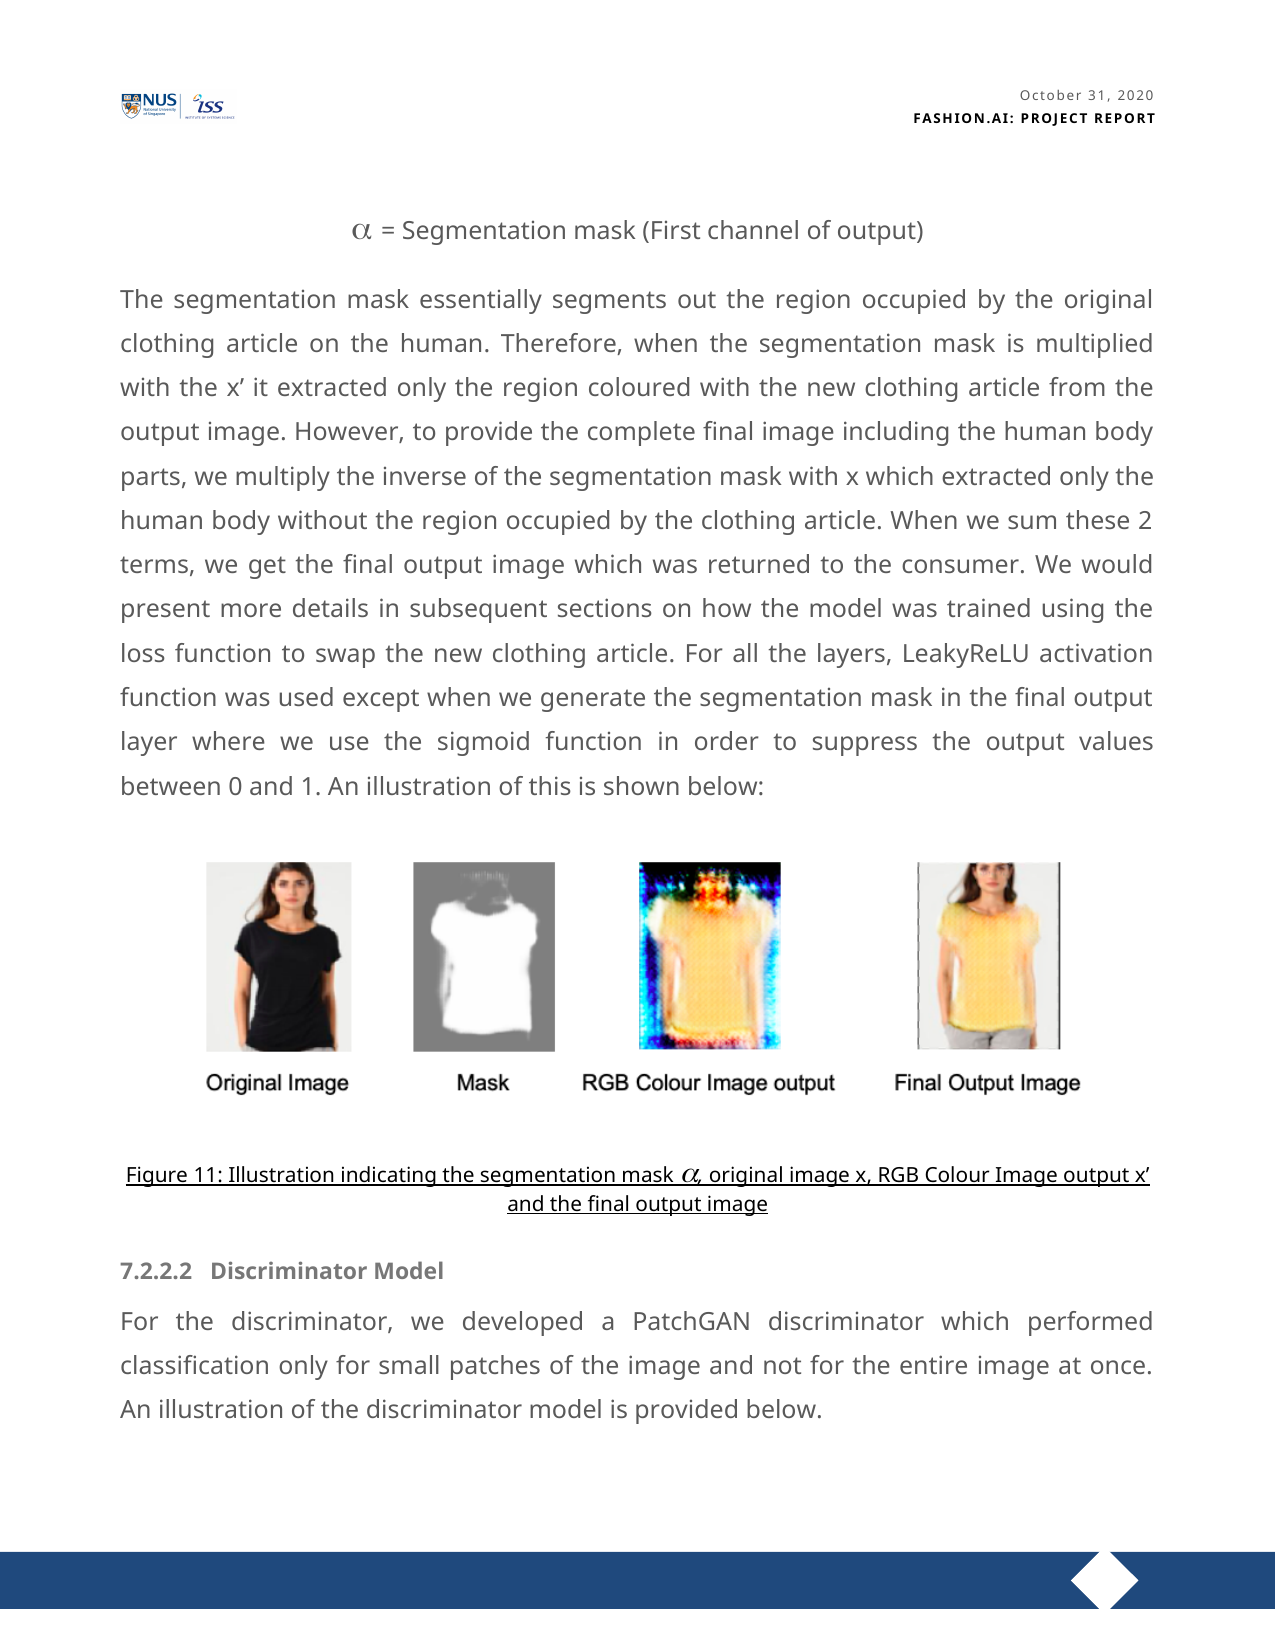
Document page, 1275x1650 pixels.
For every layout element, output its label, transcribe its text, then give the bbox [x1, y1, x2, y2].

text The segmentation mask essentially segments out the region occupied by the original clothing article on the human. Therefore, when the segmentation mask is multiplied with the x’ it extracted only the region coloured with the new clothing article from the output image. However, to provide the complete final image including the human body parts, we multiply the inverse of the segmentation mask with x which extracted only the human body without the region occupied by the clothing article. When we sum these 2 terms, we get the final output image which was returned to the consumer. We would present more details in subsequent sections on how the model was trained using the loss function to swap the new clothing article. For all the layers, LeakyReLU activation function was used except when we generate the segmentation mask in the final output layer where we use the sigmoid function in order to suppress the output values between 0 and 1. An illustration of this is shown below: [120, 281, 1155, 802]
picture [162, 833, 1113, 1129]
subtitle Discriminator Model [120, 1254, 1155, 1286]
picture [120, 89, 238, 124]
text Figure 11: Illustration indicating the segmentation mask , original image x, RGB Colour Image output x’ and the final output image [120, 1160, 1155, 1217]
text = Segmentation mask (First channel of output) [120, 213, 1155, 247]
text For the discriminator, we developed a PatchGAN discriminator which performed classification only for small patches of the image and not for the entire image at once. An illustration of the discriminator model is provided below. [120, 1303, 1155, 1426]
